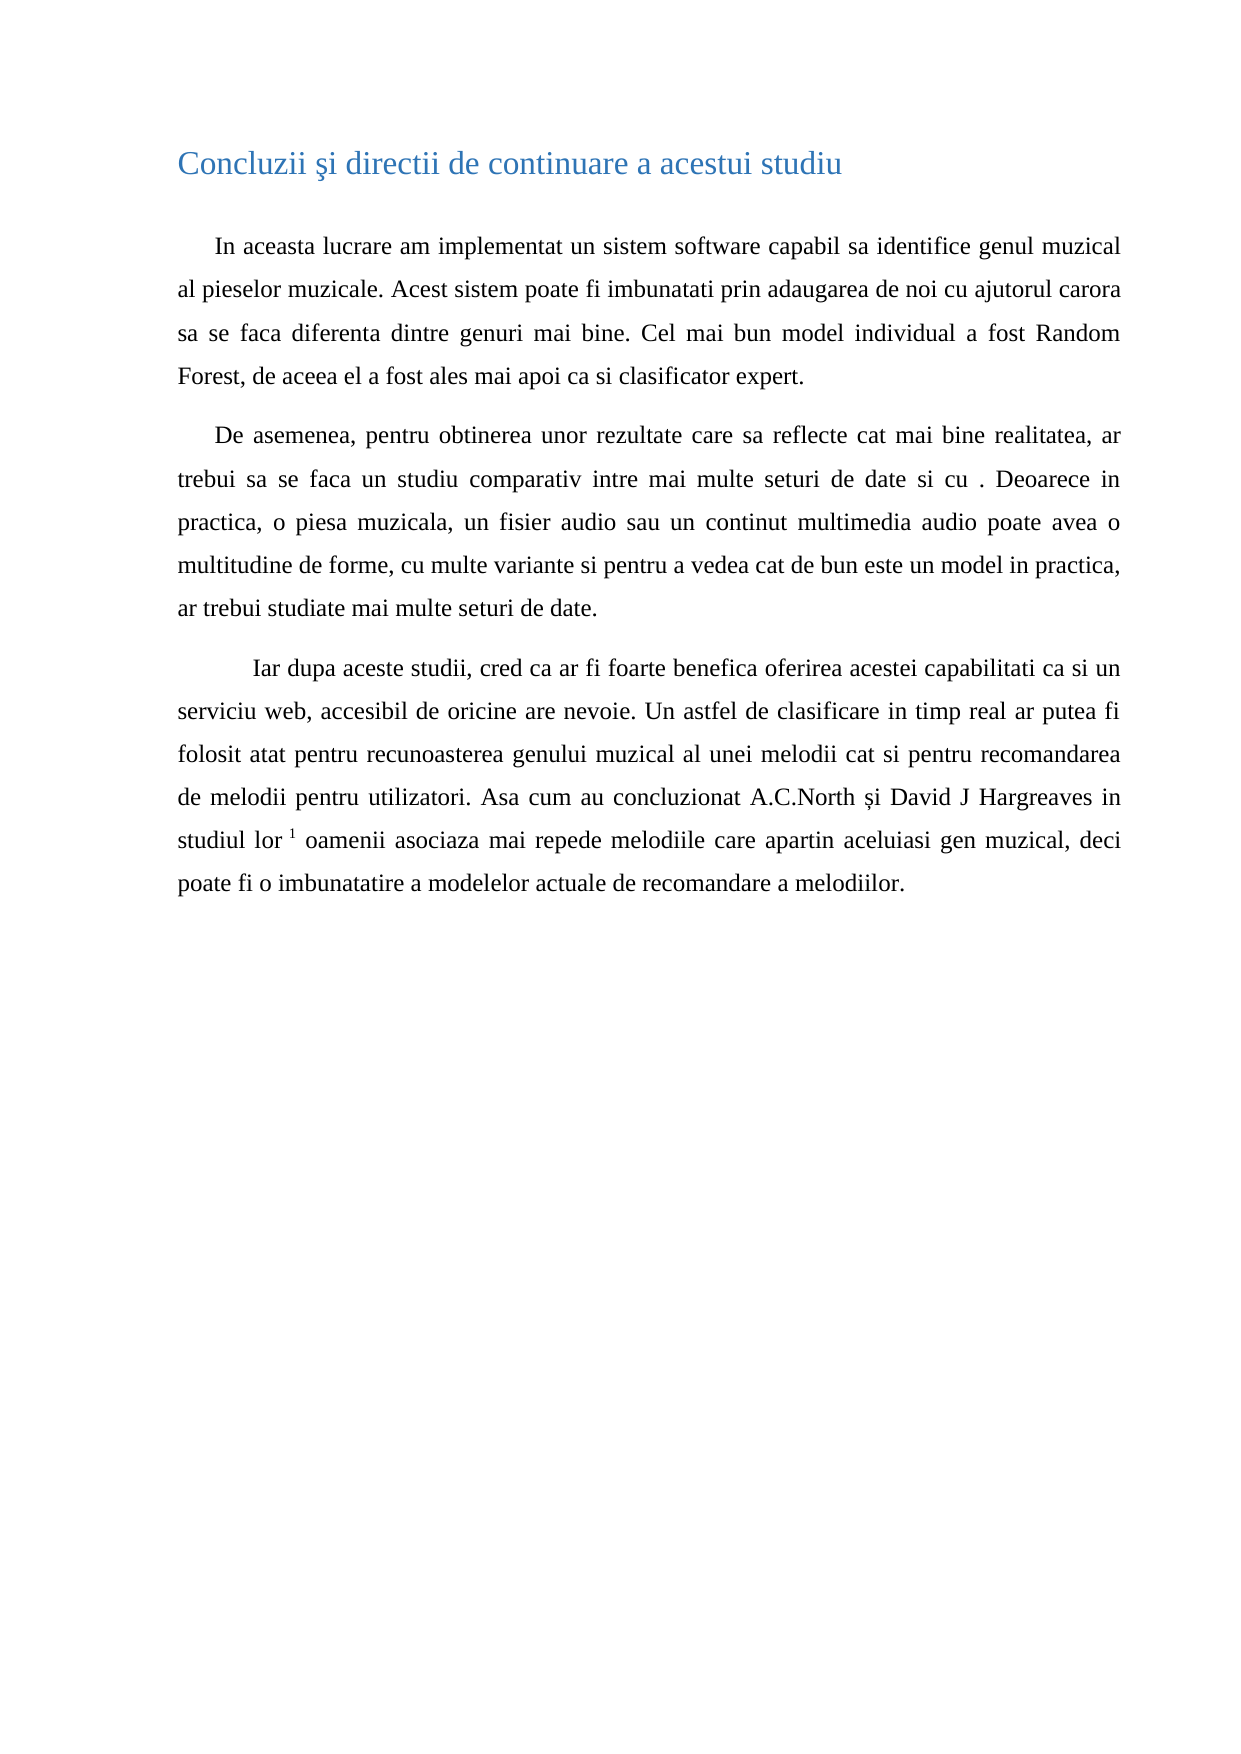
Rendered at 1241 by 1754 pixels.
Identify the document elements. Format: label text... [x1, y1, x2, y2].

subtitle Concluzii şi directii de continuare a acestui studiu [177, 143, 1122, 181]
text De asemenea, pentru obtinerea unor rezultate care sa reflecte cat mai bine realitatea, ar trebui sa se faca un studiu comparativ intre mai multe seturi de date si cu . Deoarece in practica, o piesa muzicala, un fisier audio sau un continut multimedia audio poate avea o multitudine de forme, cu multe variante si pentru a vedea cat de bun este un model in practica, ar trebui studiate mai multe seturi de date. [177, 421, 1122, 622]
text Iar dupa aceste studii, cred ca ar fi foarte benefica oferirea acestei capabilitati ca si un serviciu web, accesibil de oricine are nevoie. Un astfel de clasificare in timp real ar putea fi folosit atat pentru recunoasterea genului muzical al unei melodii cat si pentru recomandarea de melodii pentru utilizatori. Asa cum au concluzionat A.C.North și David J Hargreaves in studiul lor 1 oamenii asociaza mai repede melodiile care apartin aceluiasi gen muzical, deci poate fi o imbunatatire a modelelor actuale de recomandare a melodiilor. [177, 653, 1122, 897]
text In aceasta lucrare am implementat un sistem software capabil sa identifice genul muzical al pieselor muzicale. Acest sistem poate fi imbunatati prin adaugarea de noi cu ajutorul carora sa se faca diferenta dintre genuri mai bine. Cel mai bun model individual a fost Random Forest, de aceea el a fost ales mai apoi ca si clasificator expert. [177, 231, 1122, 389]
